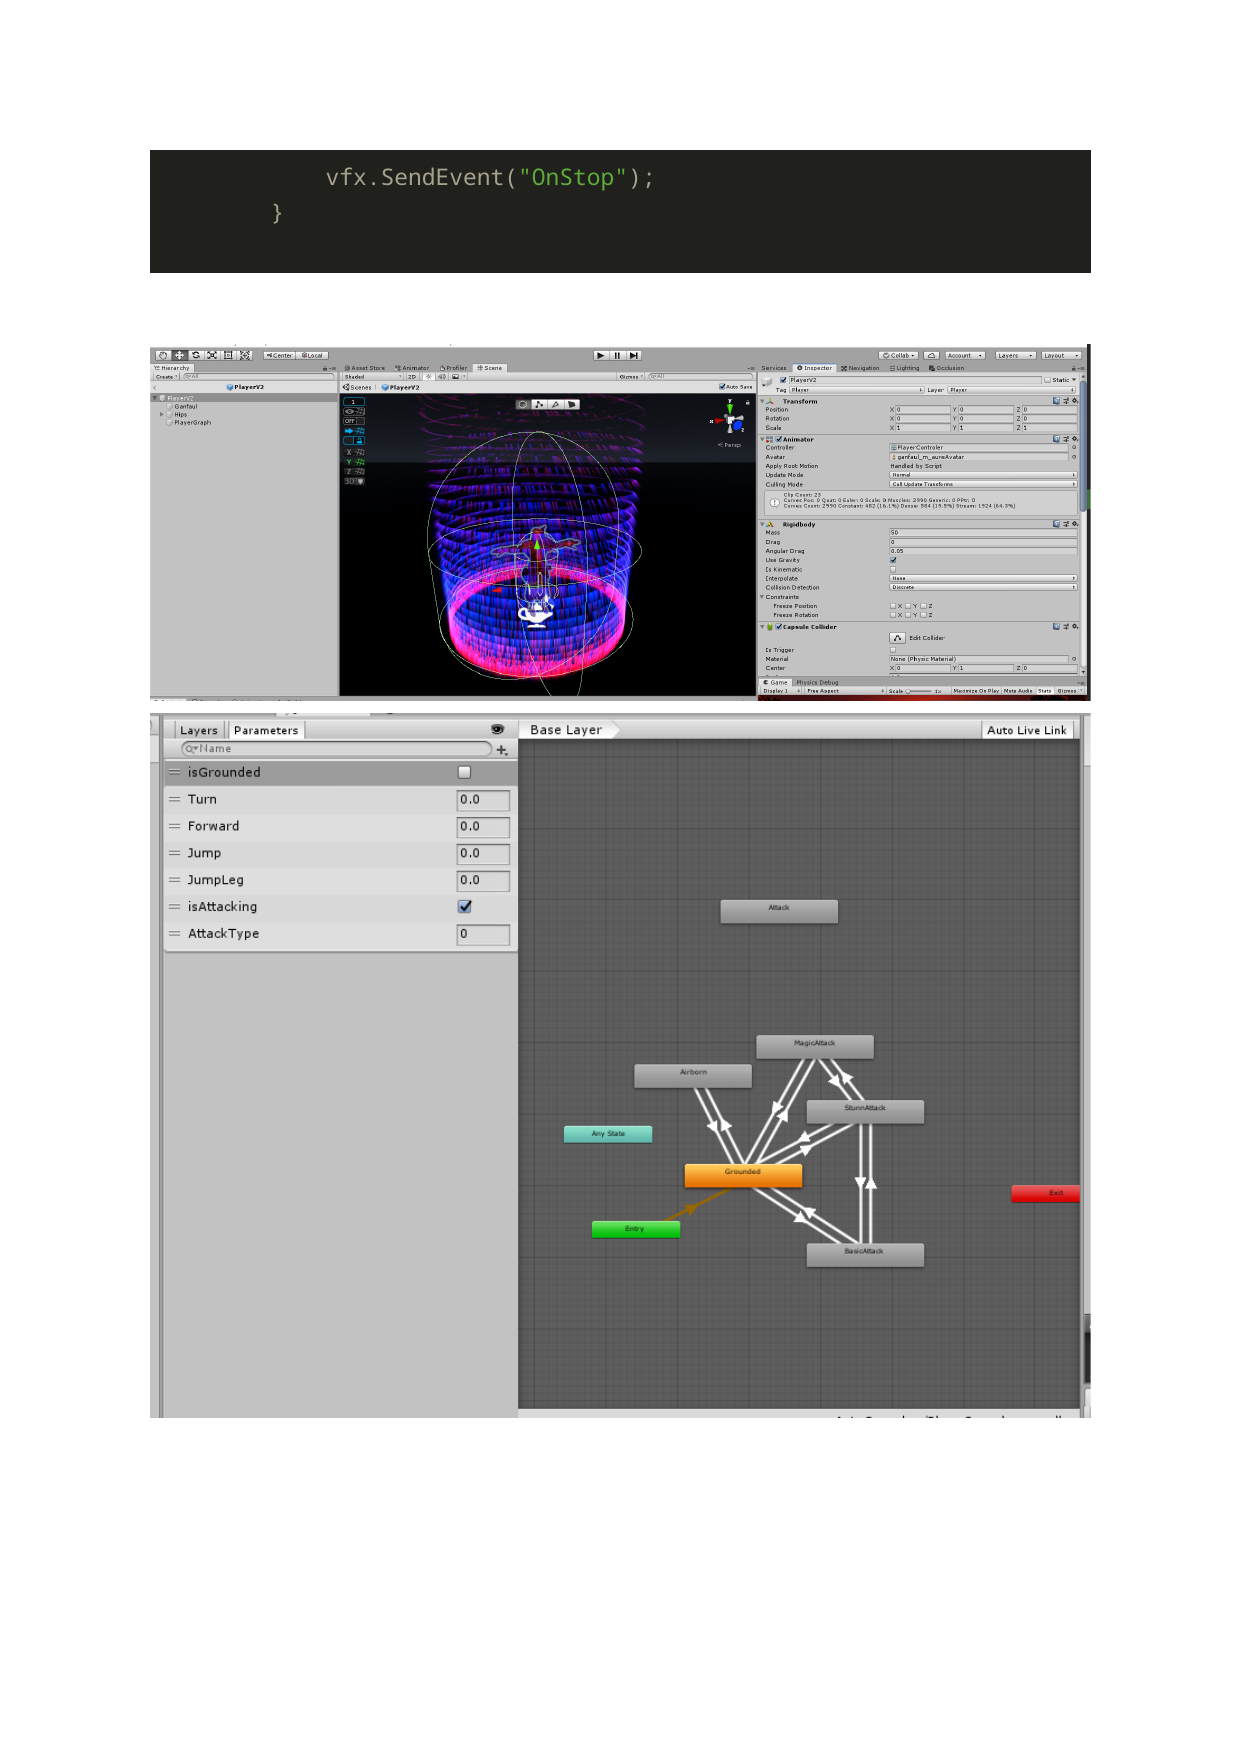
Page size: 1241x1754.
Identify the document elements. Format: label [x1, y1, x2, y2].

picture [150, 713, 1091, 1418]
picture [150, 344, 1091, 701]
table_header [150, 150, 1091, 273]
